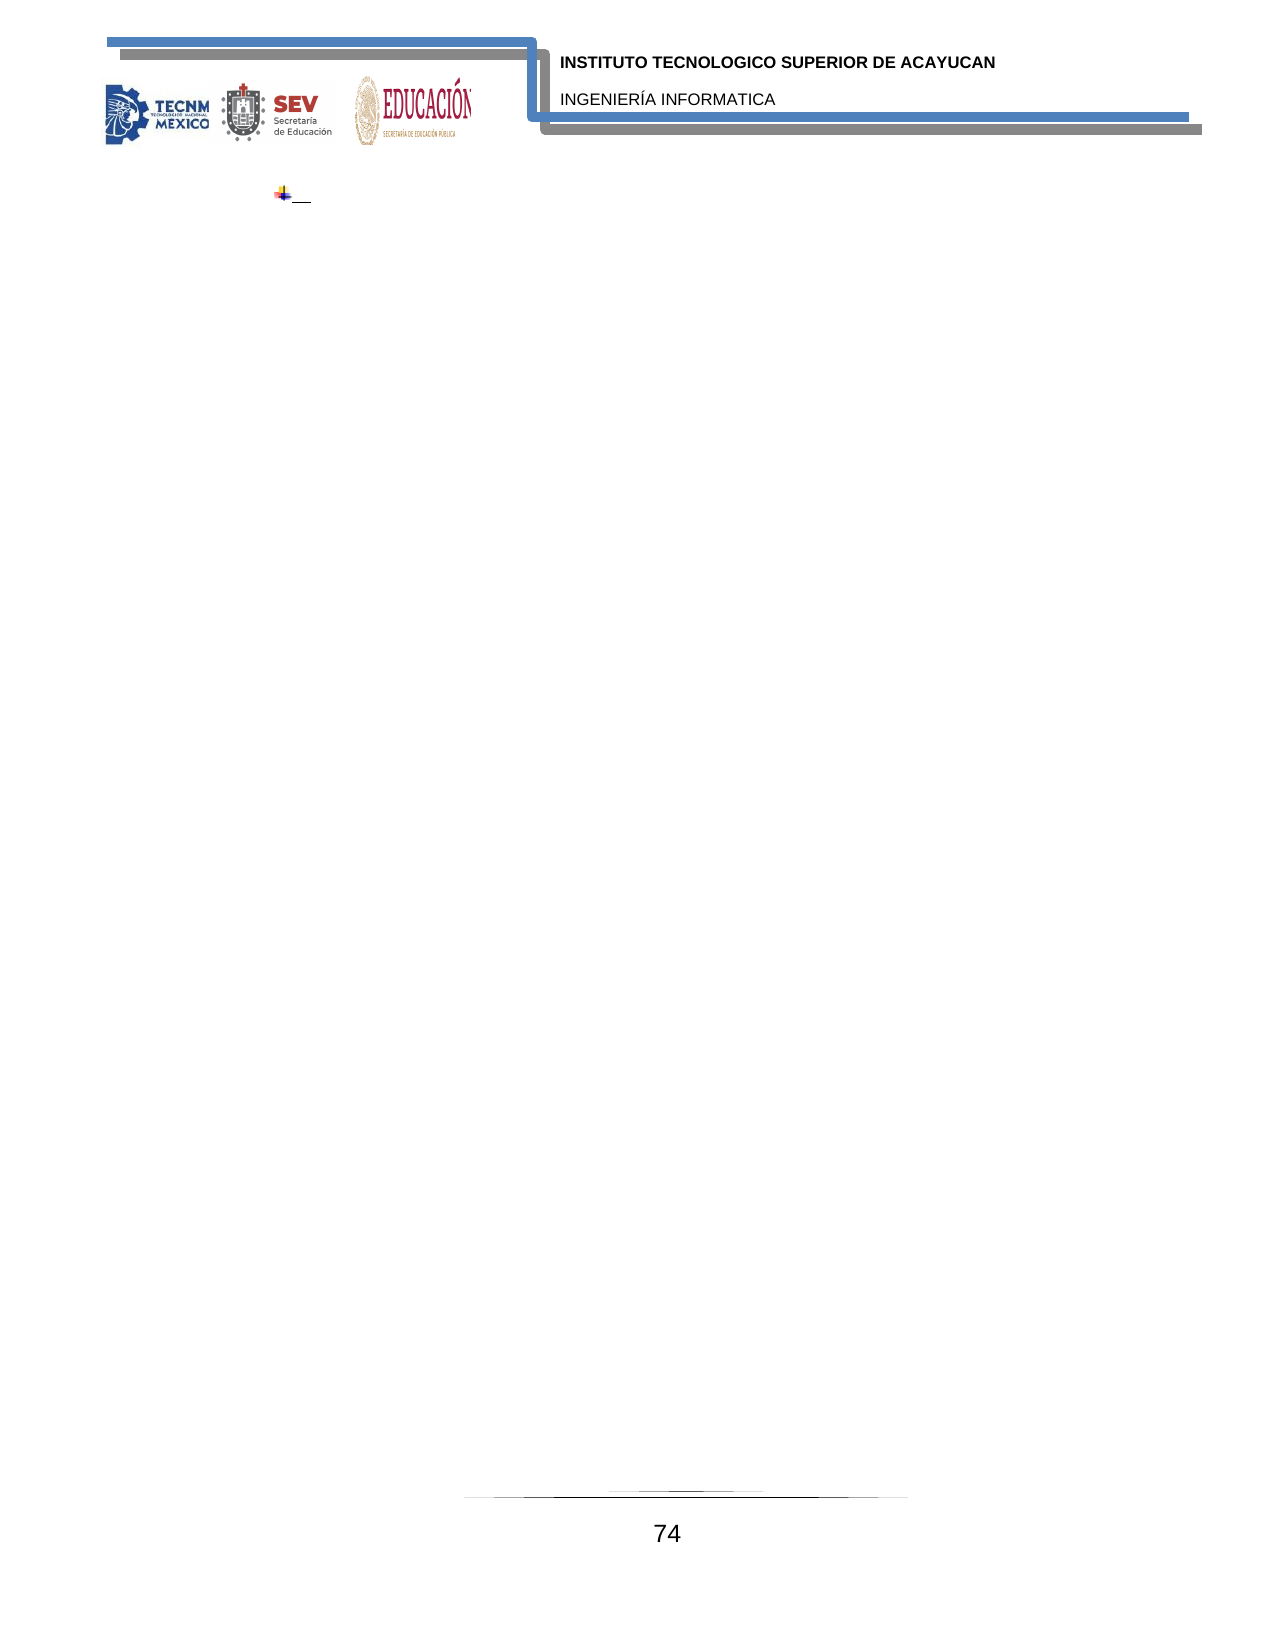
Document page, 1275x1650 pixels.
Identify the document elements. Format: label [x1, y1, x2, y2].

picture [274, 184, 292, 201]
picture [355, 76, 471, 145]
picture [101, 75, 339, 151]
